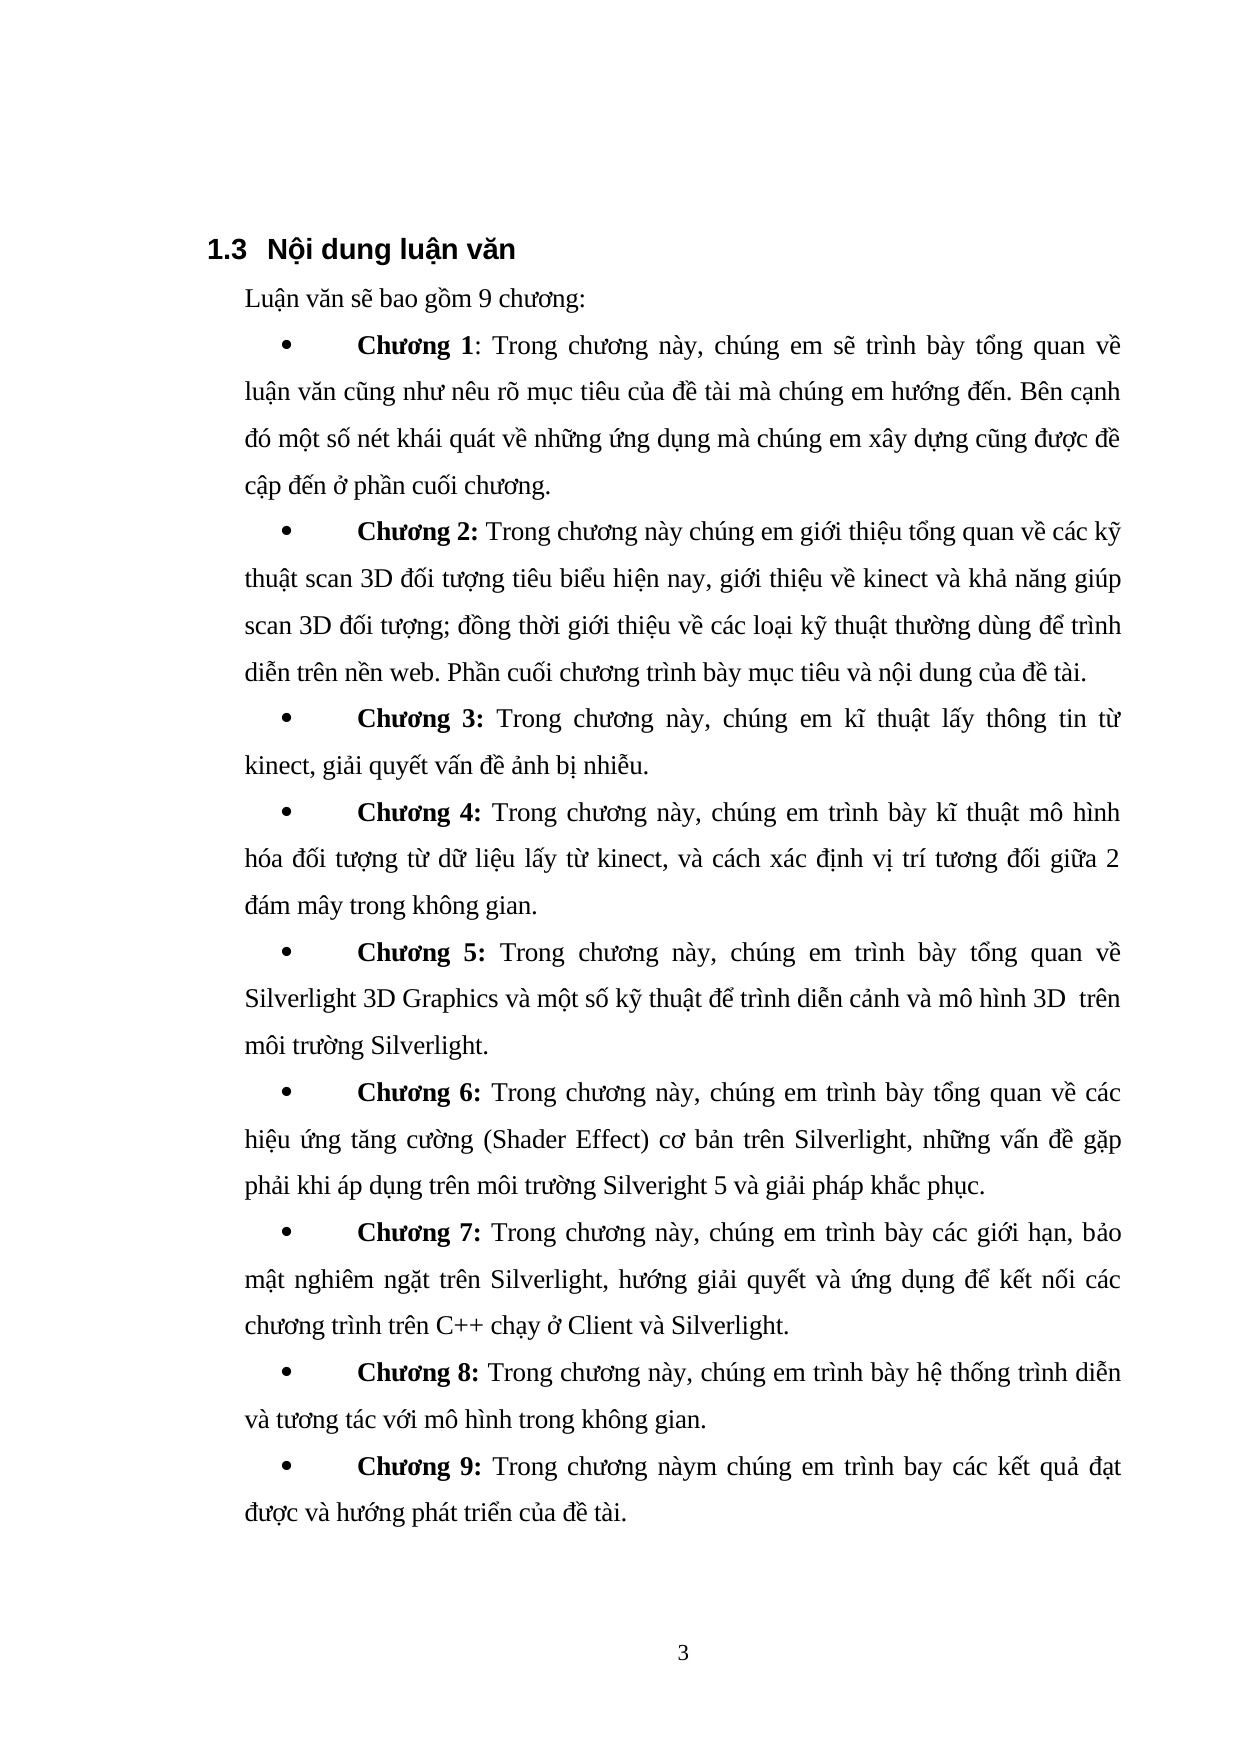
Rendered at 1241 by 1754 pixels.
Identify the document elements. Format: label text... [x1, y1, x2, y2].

subtitle Nội dung luận văn [207, 232, 1122, 265]
text Chương 9: Trong chương nàym chúng em trình bay các kết quả đạt được và hướng phát triển của đề tài. [244, 1449, 1122, 1527]
text Chương 6: Trong chương này, chúng em trình bày tổng quan về các hiệu ứng tăng cường (Shader Effect) cơ bản trên Silverlight, những vấn đề gặp phải khi áp dụng trên môi trường Silveright 5 và giải pháp khắc phục. [244, 1076, 1122, 1201]
text Chương 8: Trong chương này, chúng em trình bày hệ thống trình diễn và tương tác với mô hình trong không gian. [244, 1356, 1122, 1434]
text Luận văn sẽ bao gồm 9 chương: [207, 282, 1122, 313]
text Chương 7: Trong chương này, chúng em trình bày các giới hạn, bảo mật nghiêm ngặt trên Silverlight, hướng giải quyết và ứng dụng để kết nối các chương trình trên C++ chạy ở Client và Silverlight. [244, 1216, 1122, 1341]
text Chương 3: Trong chương này, chúng em kĩ thuật lấy thông tin từ kinect, giải quyết vấn đề ảnh bị nhiễu. [244, 702, 1122, 780]
text Chương 2: Trong chương này chúng em giới thiệu tổng quan về các kỹ thuật scan 3D đối tượng tiêu biểu hiện nay, giới thiệu về kinect và khả năng giúp scan 3D đối tượng; đồng thời giới thiệu về các loại kỹ thuật thường dùng để trình diễn trên nền web. Phần cuối chương trình bày mục tiêu và nội dung của đề tài. [244, 516, 1122, 687]
text Chương 4: Trong chương này, chúng em trình bày kĩ thuật mô hình hóa đối tượng từ dữ liệu lấy từ kinect, và cách xác định vị trí tương đối giữa 2 đám mây trong không gian. [244, 796, 1122, 920]
